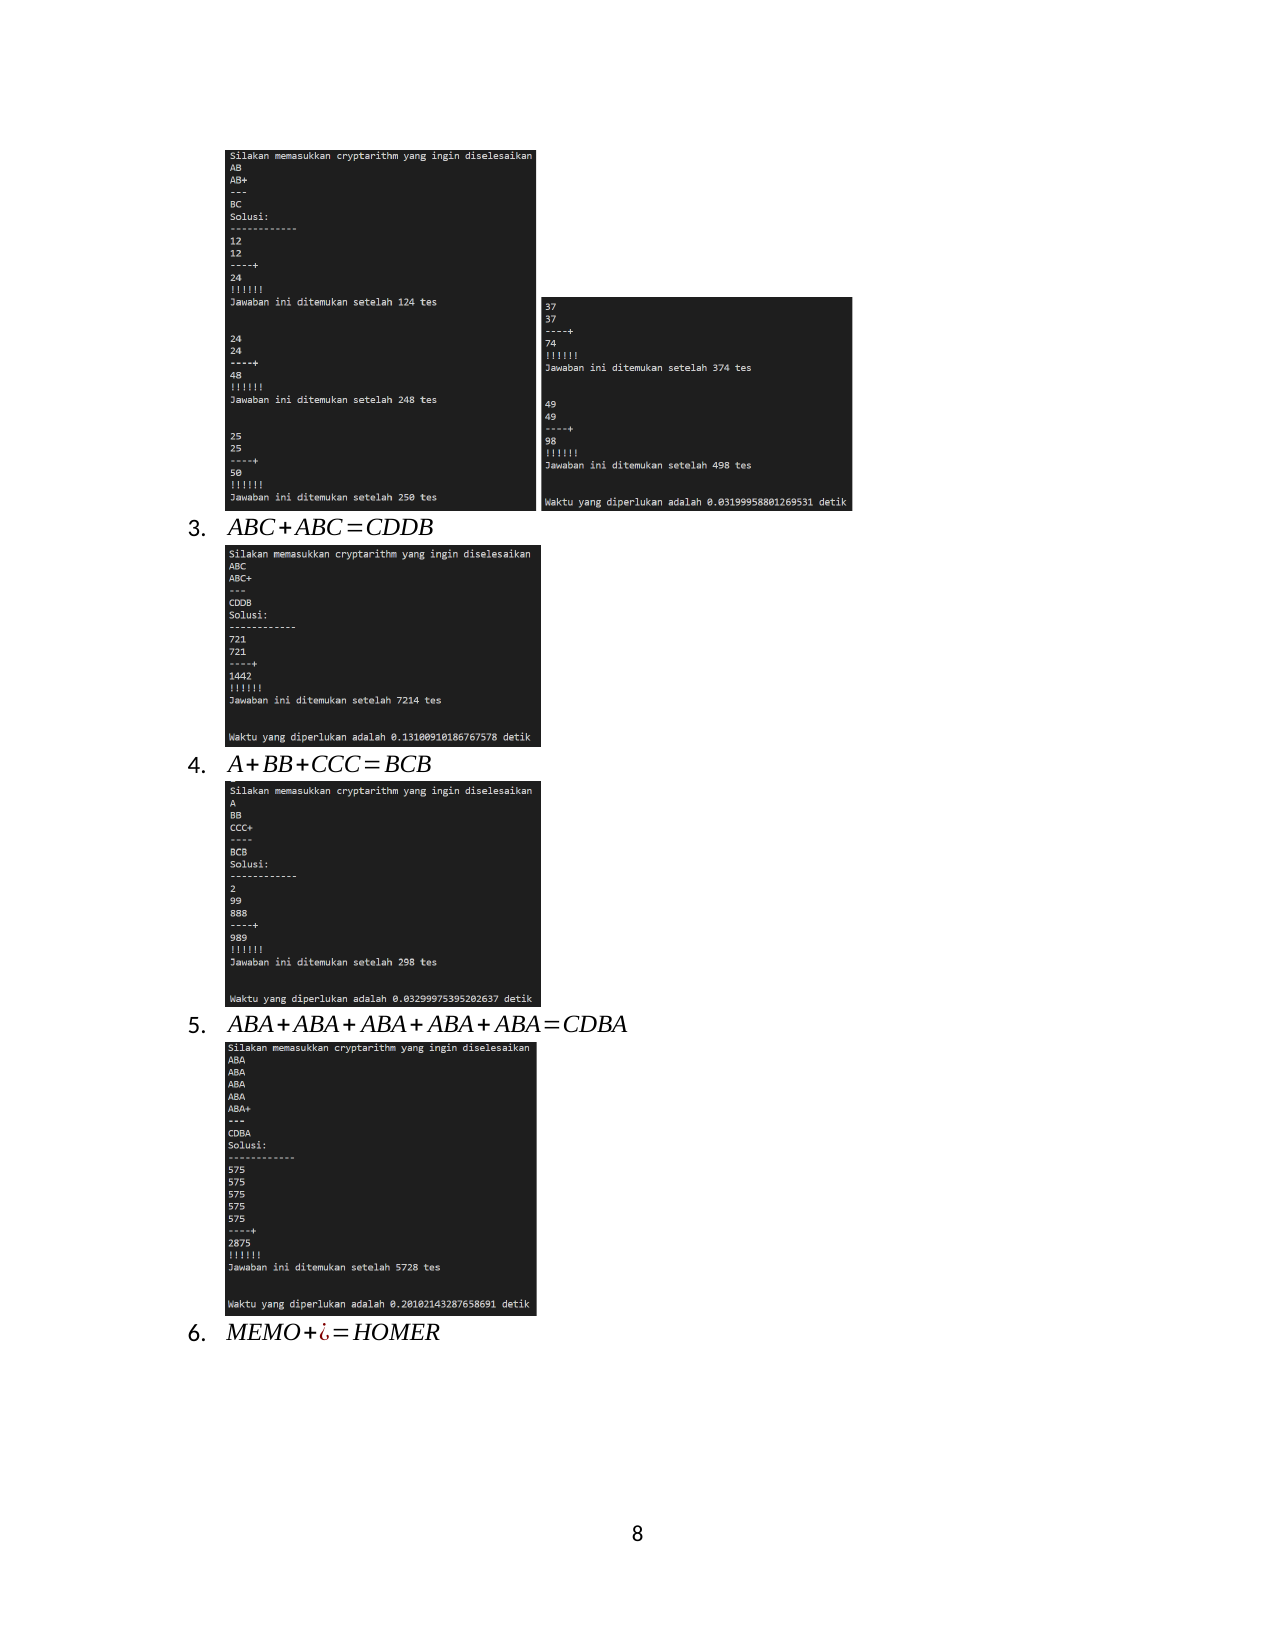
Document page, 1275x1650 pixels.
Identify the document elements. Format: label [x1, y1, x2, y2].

picture [541, 297, 853, 511]
picture [225, 1042, 537, 1316]
picture [225, 781, 541, 1007]
picture [225, 545, 541, 747]
picture [225, 150, 537, 511]
